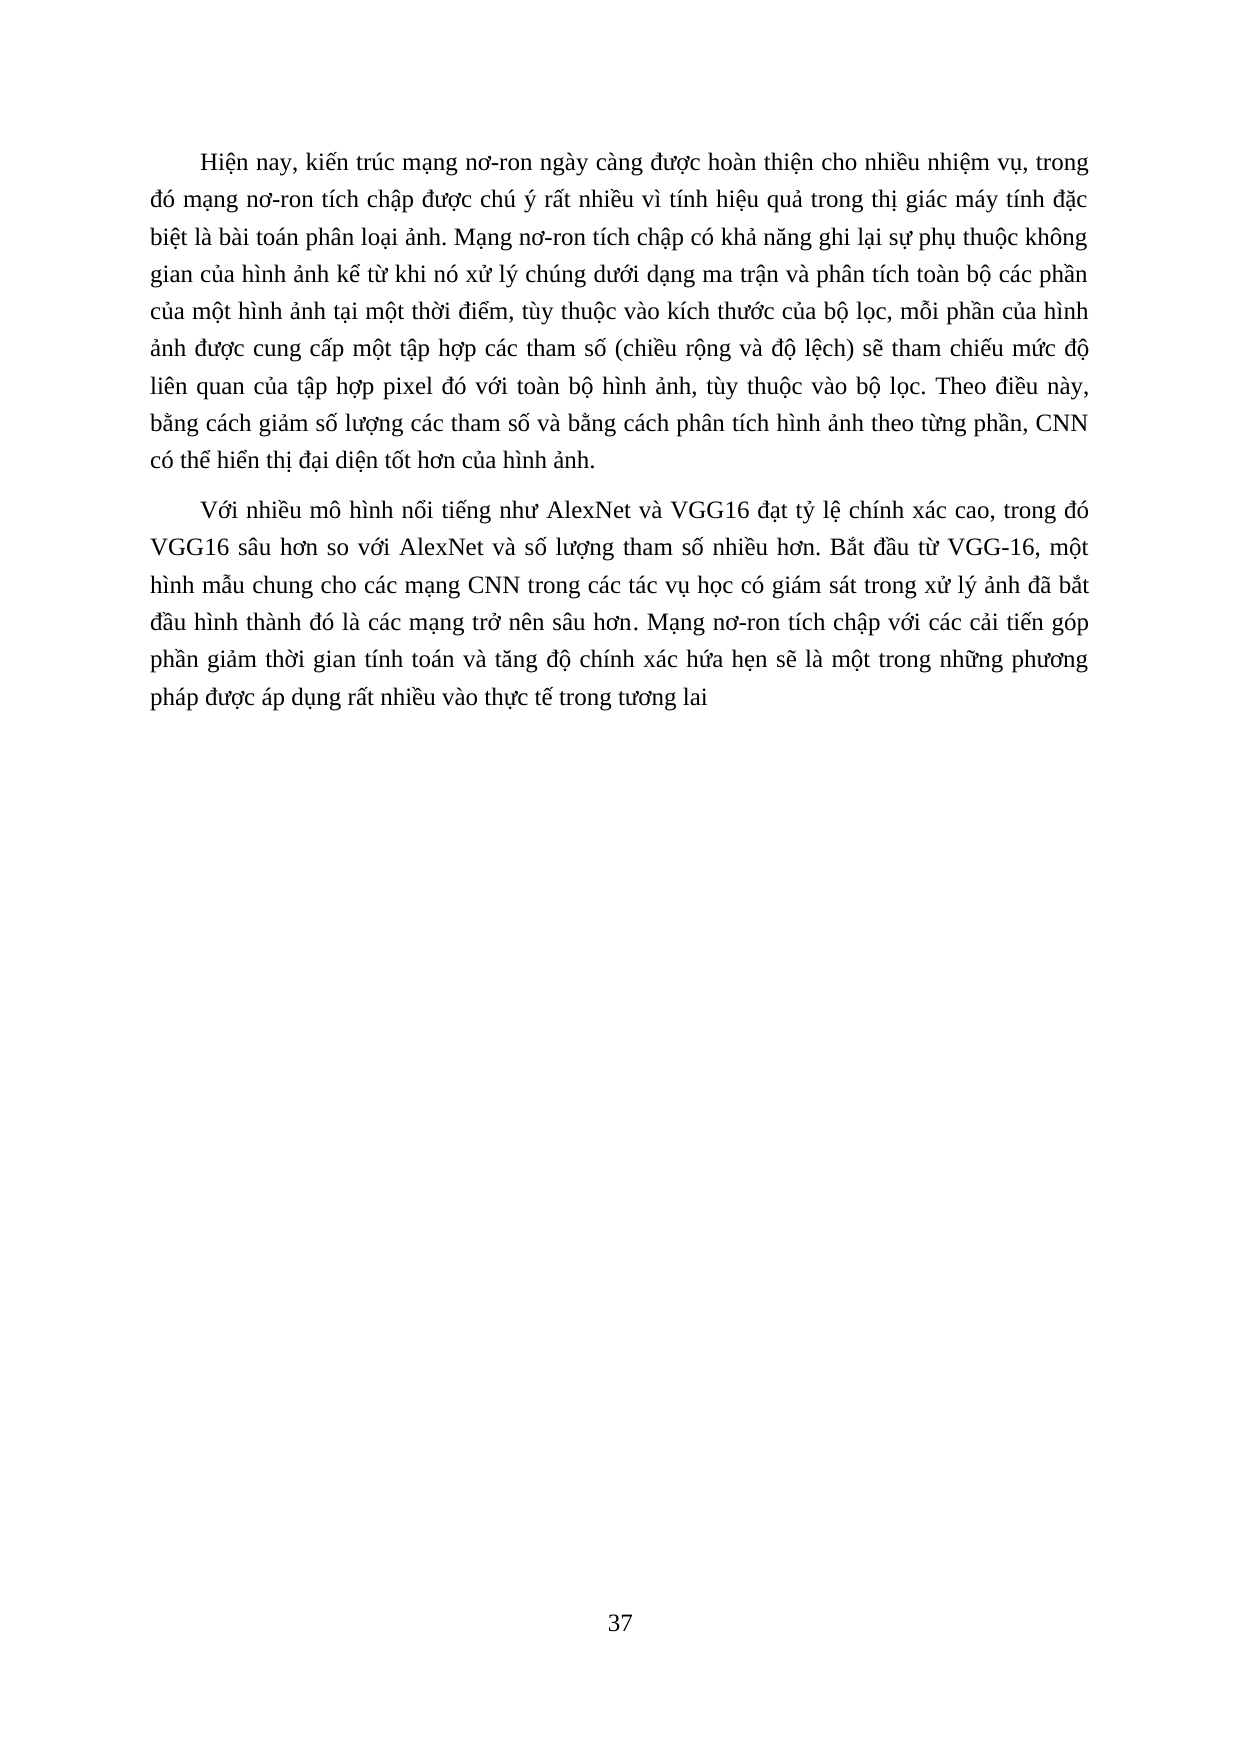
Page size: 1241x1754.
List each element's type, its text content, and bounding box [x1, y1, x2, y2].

text Hiện nay, kiến trúc mạng nơ-ron ngày càng được hoàn thiện cho nhiều nhiệm vụ, trong đó mạng nơ-ron tích chập được chú ý rất nhiều vì tính hiệu quả trong thị giác máy tính đặc biệt là bài toán phân loại ảnh. Mạng nơ-ron tích chập có khả năng ghi lại sự phụ thuộc không gian của hình ảnh kể từ khi nó xử lý chúng dưới dạng ma trận và phân tích toàn bộ các phần của một hình ảnh tại một thời điểm, tùy thuộc vào kích thước của bộ lọc, mỗi phần của hình ảnh được cung cấp một tập hợp các tham số (chiều rộng và độ lệch) sẽ tham chiếu mức độ liên quan của tập hợp pixel đó với toàn bộ hình ảnh, tùy thuộc vào bộ lọc. Theo điều này, bằng cách giảm số lượng các tham số và bằng cách phân tích hình ảnh theo từng phần, CNN có thể hiển thị đại diện tốt hơn của hình ảnh. [150, 147, 1090, 474]
text Với nhiều mô hình nổi tiếng như AlexNet và VGG16 đạt tỷ lệ chính xác cao, trong đó VGG16 sâu hơn so với AlexNet và số lượng tham số nhiều hơn. Bắt đầu từ VGG-16, một hình mẫu chung cho các mạng CNN trong các tác vụ học có giám sát trong xử lý ảnh đã bắt đầu hình thành đó là các mạng trở nên sâu hơn. Mạng nơ-ron tích chập với các cải tiến góp phần giảm thời gian tính toán và tăng độ chính xác hứa hẹn sẽ là một trong những phương pháp được áp dụng rất nhiều vào thực tế trong tương lai [150, 495, 1090, 710]
